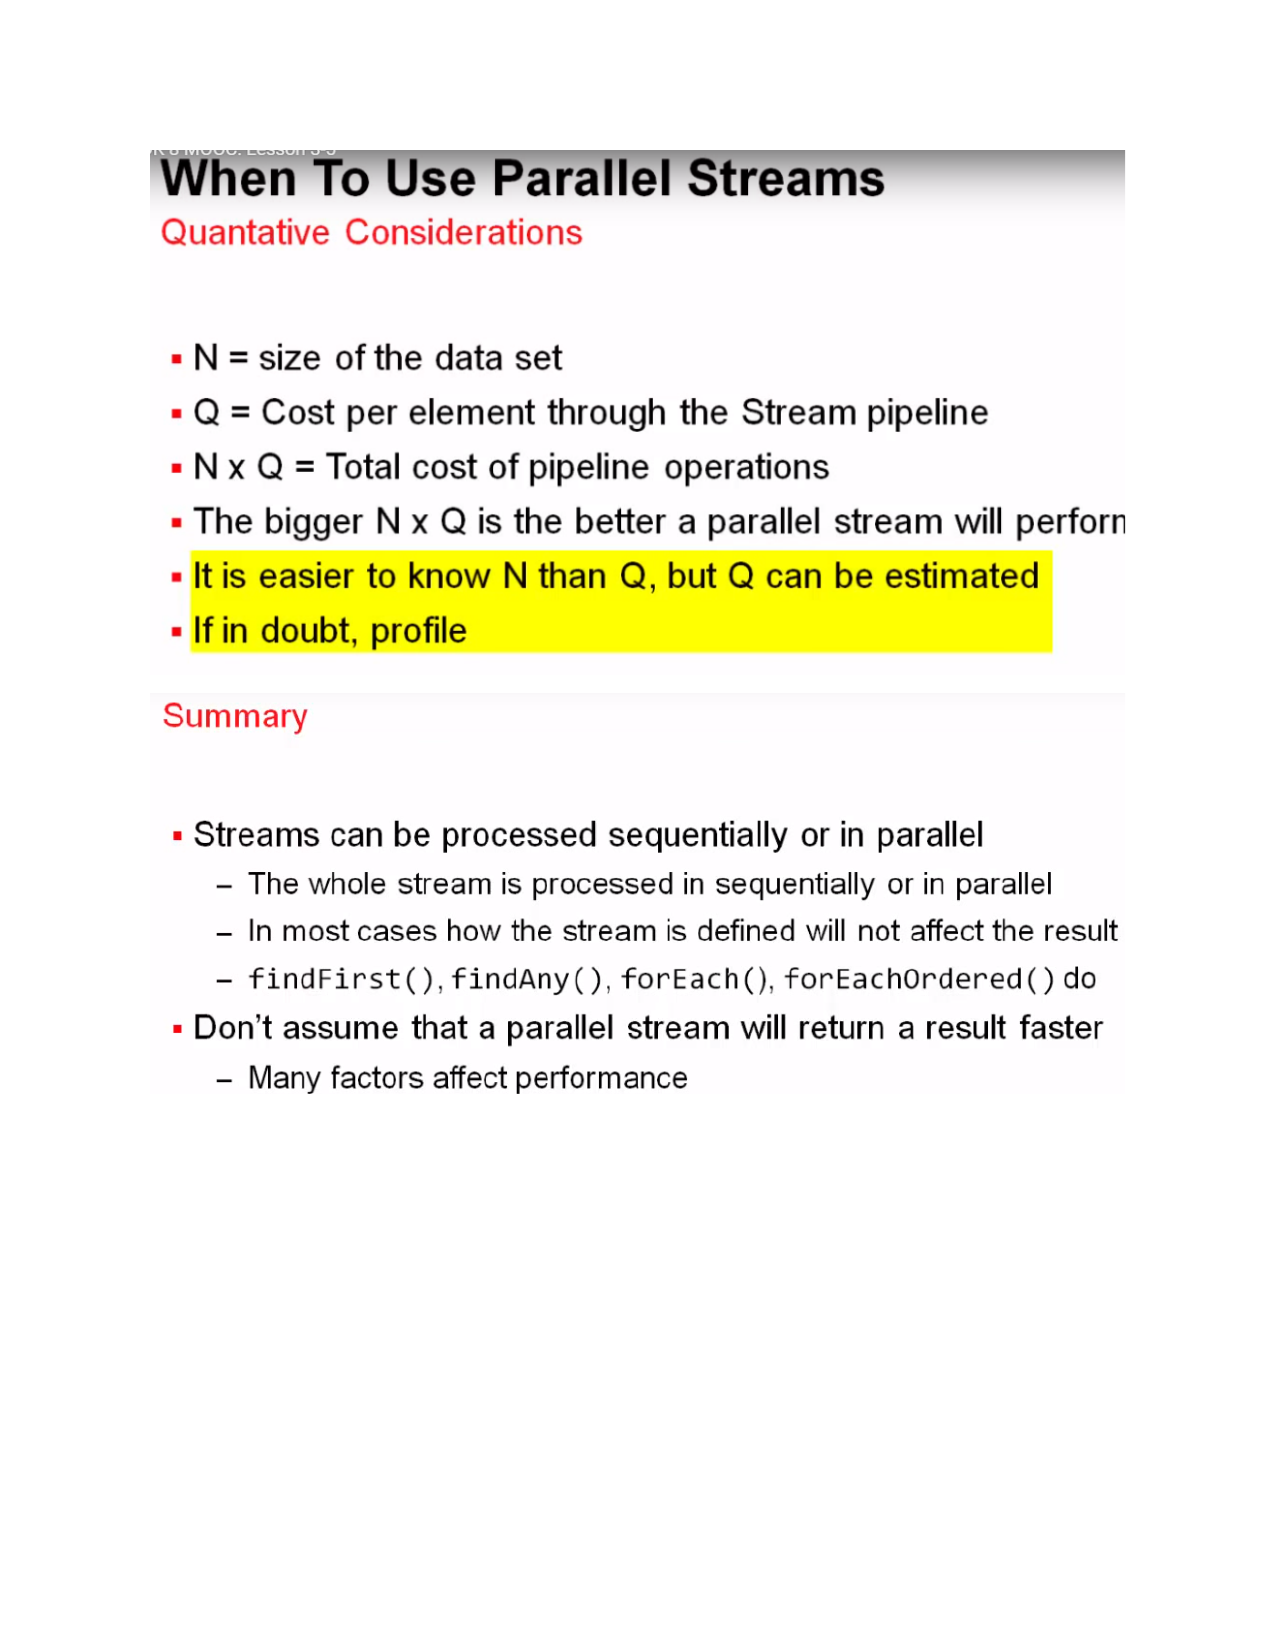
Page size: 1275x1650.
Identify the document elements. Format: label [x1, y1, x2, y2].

picture [150, 150, 1125, 675]
picture [150, 693, 1125, 1094]
